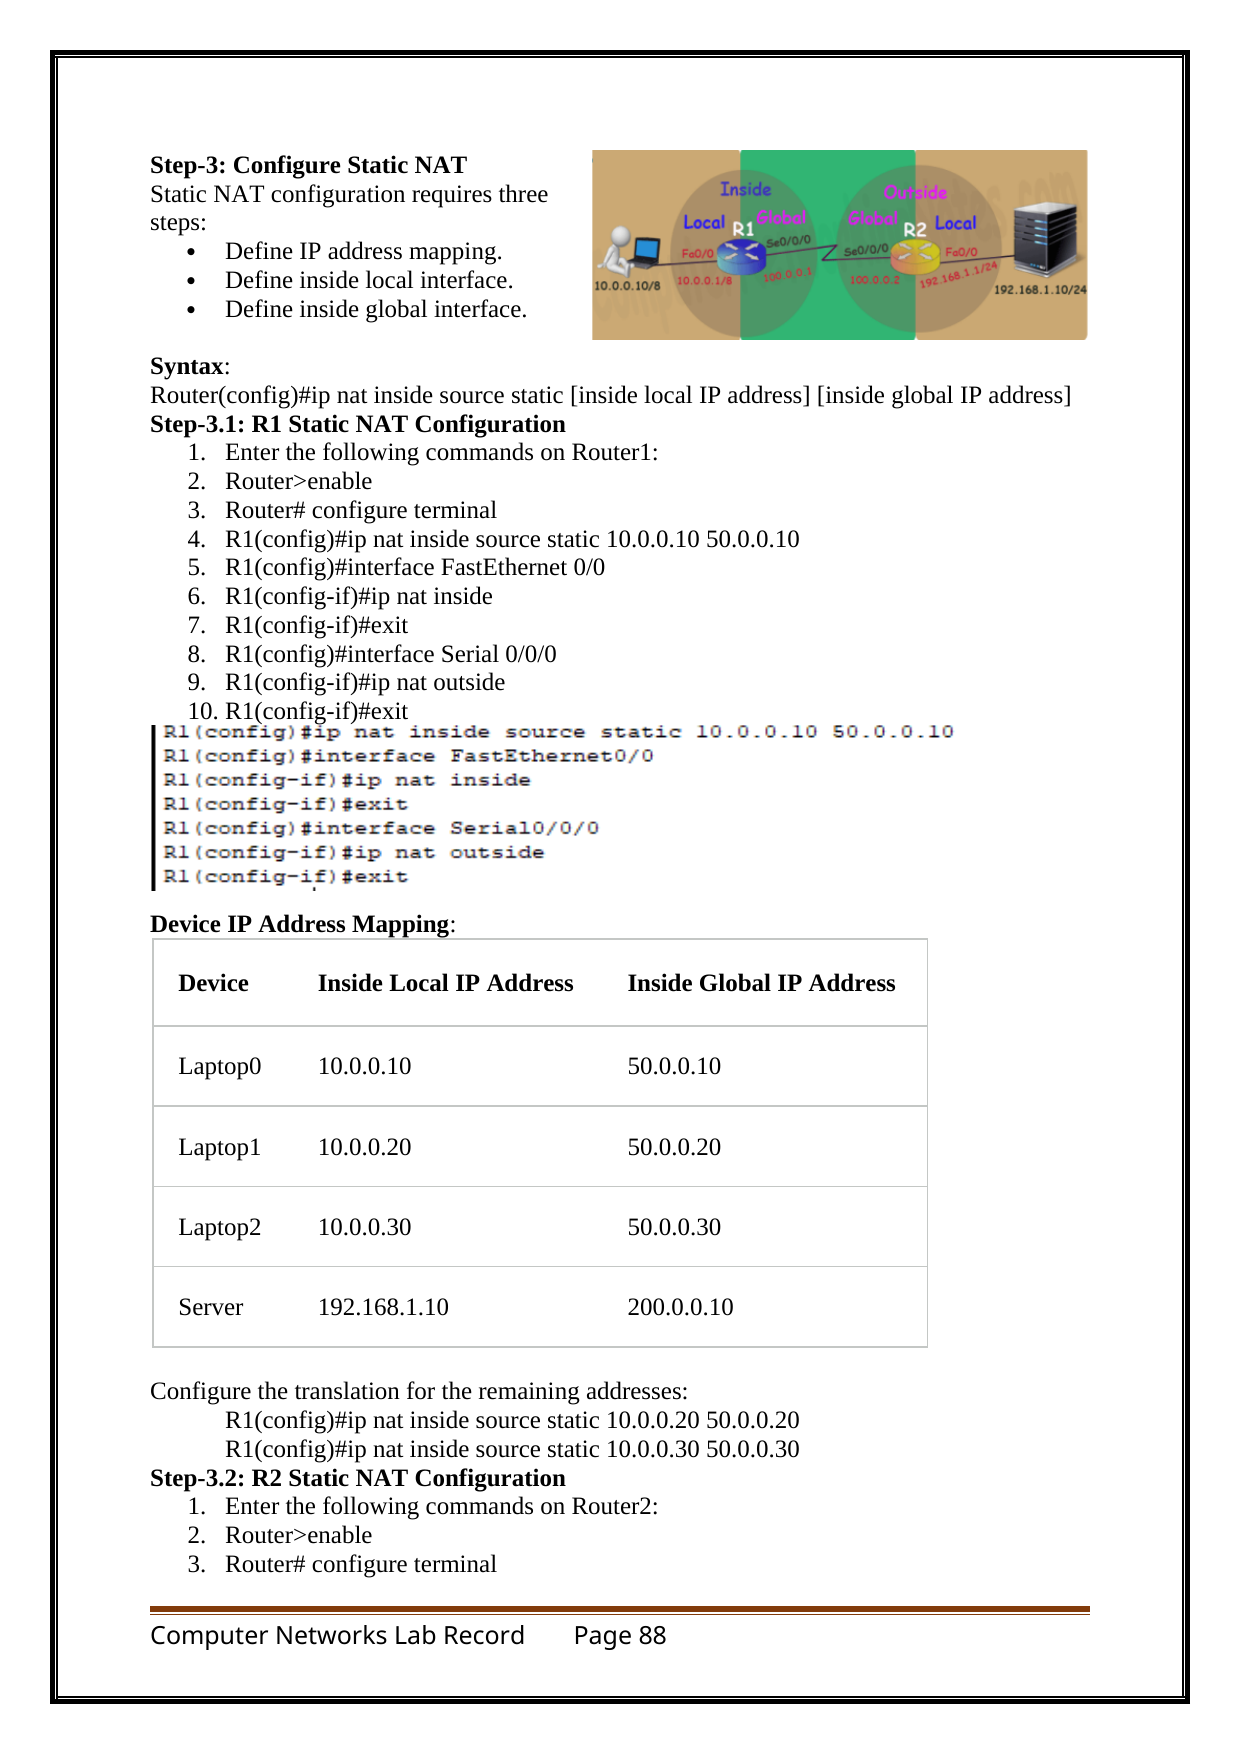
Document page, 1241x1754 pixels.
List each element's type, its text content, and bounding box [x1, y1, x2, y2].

table_cell Laptop0 [154, 1027, 293, 1105]
text Configure the translation for the remaining addresses: [150, 1376, 1090, 1405]
list R1(config-if)#exit [187, 610, 1090, 639]
list Define IP address mapping. [187, 236, 592, 265]
picture [150, 725, 996, 891]
text R1(config)#ip nat inside source static 10.0.0.20 50.0.0.20 [225, 1405, 1090, 1434]
list Enter the following commands on Router2: [187, 1491, 1090, 1520]
table_cell Server [154, 1267, 293, 1346]
table_cell 192.168.1.10 [293, 1267, 602, 1346]
table_cell 50.0.0.10 [602, 1027, 927, 1105]
table_cell 50.0.0.30 [602, 1187, 927, 1266]
list R1(config-if)#exit [187, 696, 1090, 725]
table_header Inside Local IP Address [293, 940, 602, 1025]
list Enter the following commands on Router1: [187, 437, 1090, 466]
list Router# configure terminal [187, 495, 1090, 524]
list Define inside local interface. [187, 265, 592, 294]
table_cell Laptop1 [154, 1107, 293, 1186]
table_cell 200.0.0.10 [602, 1267, 927, 1346]
table_cell Laptop2 [154, 1187, 293, 1266]
text Step-3.2: R2 Static NAT Configuration [150, 1463, 1090, 1491]
table_cell 10.0.0.20 [293, 1107, 602, 1186]
text Step-3: Configure Static NAT [150, 150, 592, 179]
list R1(config)#ip nat inside source static 10.0.0.10 50.0.0.10 [187, 524, 1090, 552]
text Step-3.1: R1 Static NAT Configuration [150, 409, 1090, 437]
text Syntax: [150, 351, 1090, 380]
table_header Device [154, 940, 293, 1025]
list Router>enable [187, 466, 1090, 495]
text Router(config)#ip nat inside source static [inside local IP address] [inside global IP address] [150, 380, 1090, 409]
list Router# configure terminal [187, 1549, 1090, 1578]
text R1(config)#ip nat inside source static 10.0.0.30 50.0.0.30 [225, 1434, 1090, 1463]
list Router>enable [187, 1520, 1090, 1549]
list R1(config)#interface FastEthernet 0/0 [187, 552, 1090, 581]
table_header Inside Global IP Address [602, 940, 927, 1025]
table_cell 10.0.0.10 [293, 1027, 602, 1105]
list Define inside global interface. [187, 294, 592, 322]
table_cell 10.0.0.30 [293, 1187, 602, 1266]
list R1(config-if)#ip nat outside [187, 667, 1090, 696]
text Device IP Address Mapping: [150, 909, 1090, 938]
text Static NAT configuration requires three steps: [150, 179, 592, 236]
picture [592, 150, 1091, 340]
list R1(config)#interface Serial 0/0/0 [187, 639, 1090, 667]
table_cell 50.0.0.20 [602, 1107, 927, 1186]
list R1(config-if)#ip nat inside [187, 581, 1090, 610]
